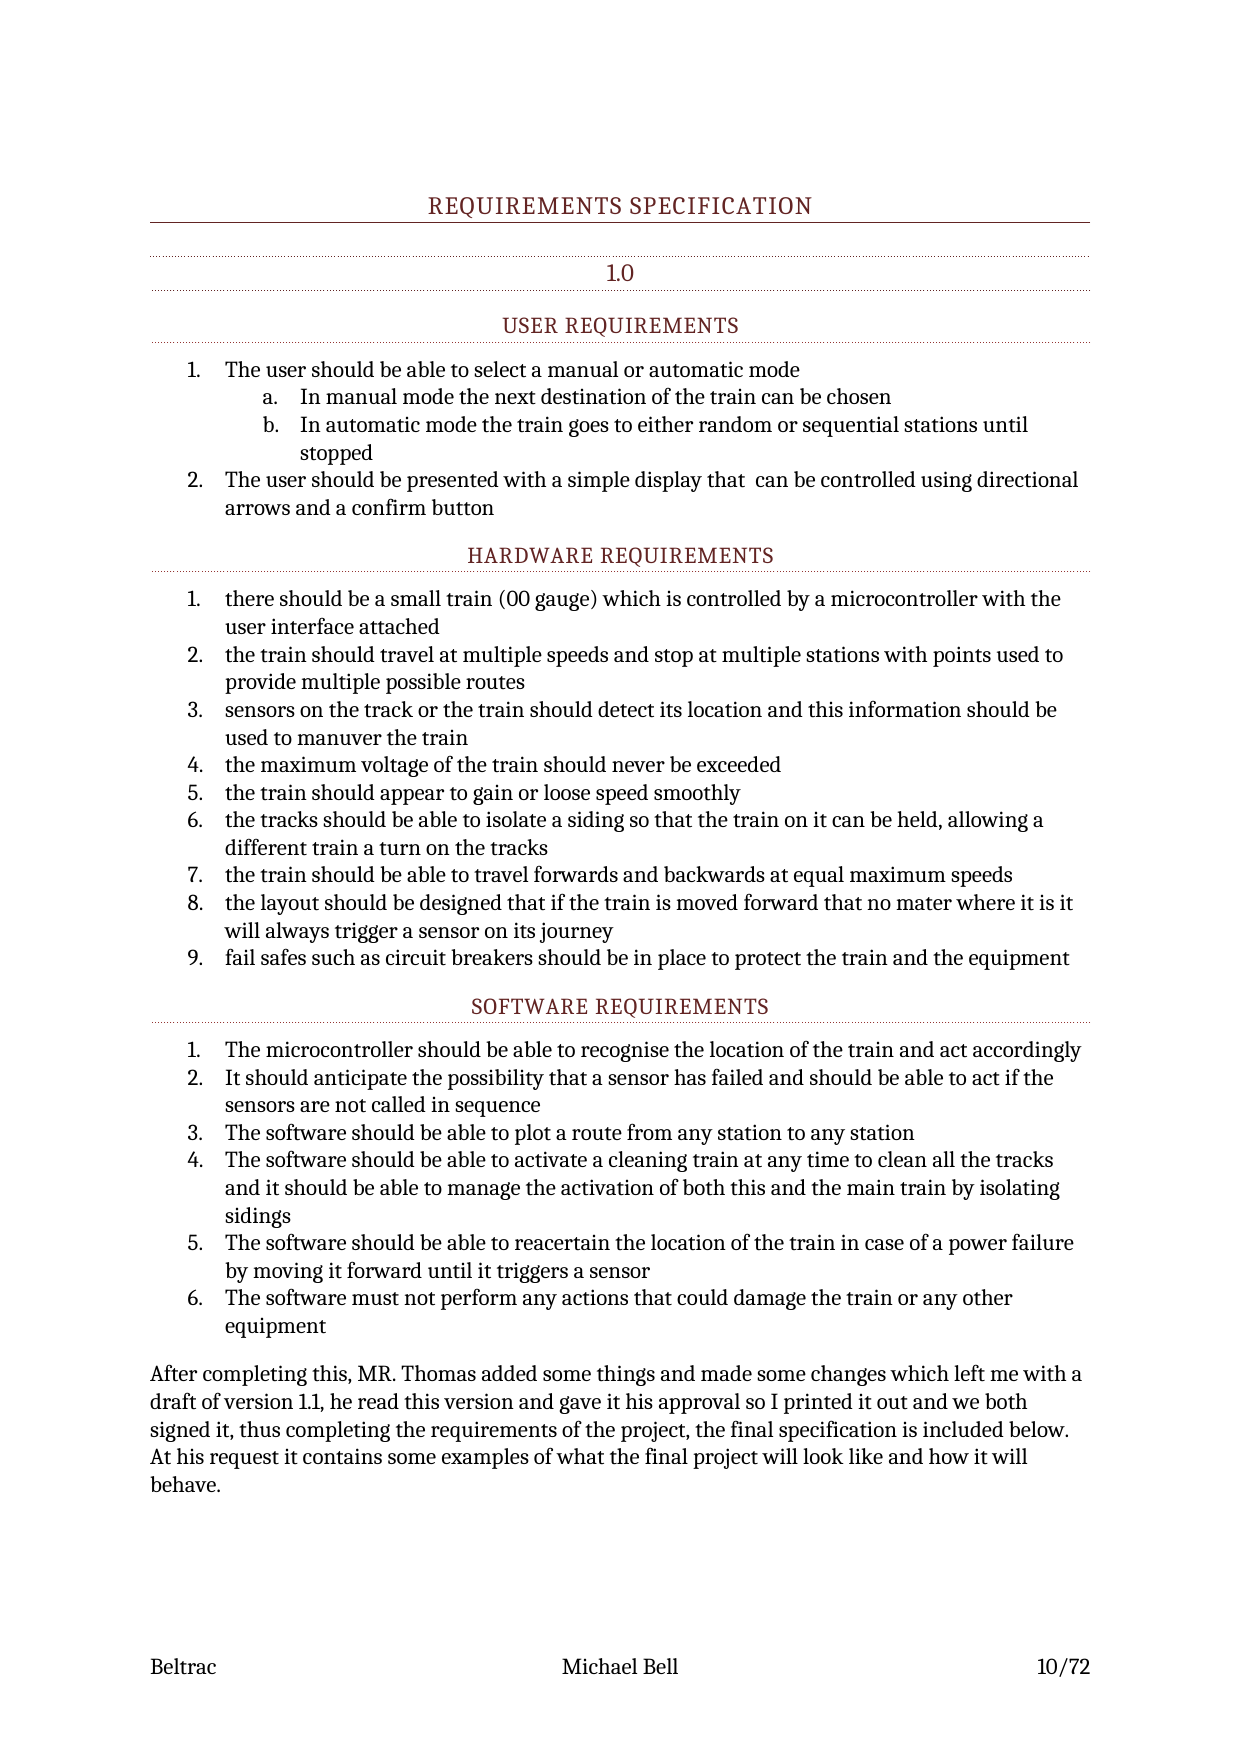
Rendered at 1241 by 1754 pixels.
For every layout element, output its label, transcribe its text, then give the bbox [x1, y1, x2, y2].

list The software should be able to plot a route from any station to any station [187, 1119, 1090, 1146]
list the train should appear to gain or loose speed smoothly [187, 779, 1090, 806]
list The microcontroller should be able to recognise the location of the train and act accordingly [187, 1037, 1090, 1063]
list The user should be able to select a manual or automatic mode [187, 357, 1090, 383]
list sensors on the track or the train should detect its location and this information should be used to manuver the train [187, 697, 1090, 751]
list the maximum voltage of the train should never be exceeded [187, 752, 1090, 778]
list In manual mode the next destination of the train can be chosen [262, 384, 1090, 411]
subtitle requirements specification [150, 192, 1090, 222]
list The software must not perform any actions that could damage the train or any other equipment [187, 1285, 1090, 1339]
subtitle hardware requirements [150, 543, 1090, 572]
subtitle software requirements [150, 993, 1090, 1023]
list the train should be able to travel forwards and backwards at equal maximum speeds [187, 862, 1090, 889]
list The software should be able to activate a cleaning train at any time to clean all the tracks and it should be able to manage the activation of both this and the main train by isolating sidings [187, 1147, 1090, 1229]
list It should anticipate the possibility that a sensor has failed and should be able to act if the sensors are not called in sequence [187, 1064, 1090, 1118]
list fail safes such as circuit breakers should be in place to protect the train and the equipment [187, 945, 1090, 971]
text After completing this, MR. Thomas added some things and made some changes which left me with a draft of version 1.1, he read this version and gave it his approval so I printed it out and we both signed it, thus completing the requirements of the project, the final specification is included below. At his request it contains some examples of what the final project will look like and how it will behave. [150, 1361, 1090, 1498]
subtitle 1.0 [150, 256, 1090, 291]
list the tracks should be able to isolate a siding so that the train on it can be held, allowing a different train a turn on the tracks [187, 807, 1090, 861]
list the train should travel at multiple speeds and stop at multiple stations with points used to provide multiple possible routes [187, 641, 1090, 695]
list The software should be able to reacertain the location of the train in case of a power failure by moving it forward until it triggers a sensor [187, 1230, 1090, 1284]
list In automatic mode the train goes to either random or sequential stations until stopped [262, 412, 1090, 466]
subtitle user requirements [150, 313, 1090, 343]
list the layout should be designed that if the train is moved forward that no mater where it is it will always trigger a sensor on its journey [187, 890, 1090, 944]
list there should be a small train (00 gauge) which is controlled by a microcontroller with the user interface attached [187, 586, 1090, 640]
list The user should be presented with a simple display that can be controlled using directional arrows and a confirm button [187, 467, 1090, 521]
